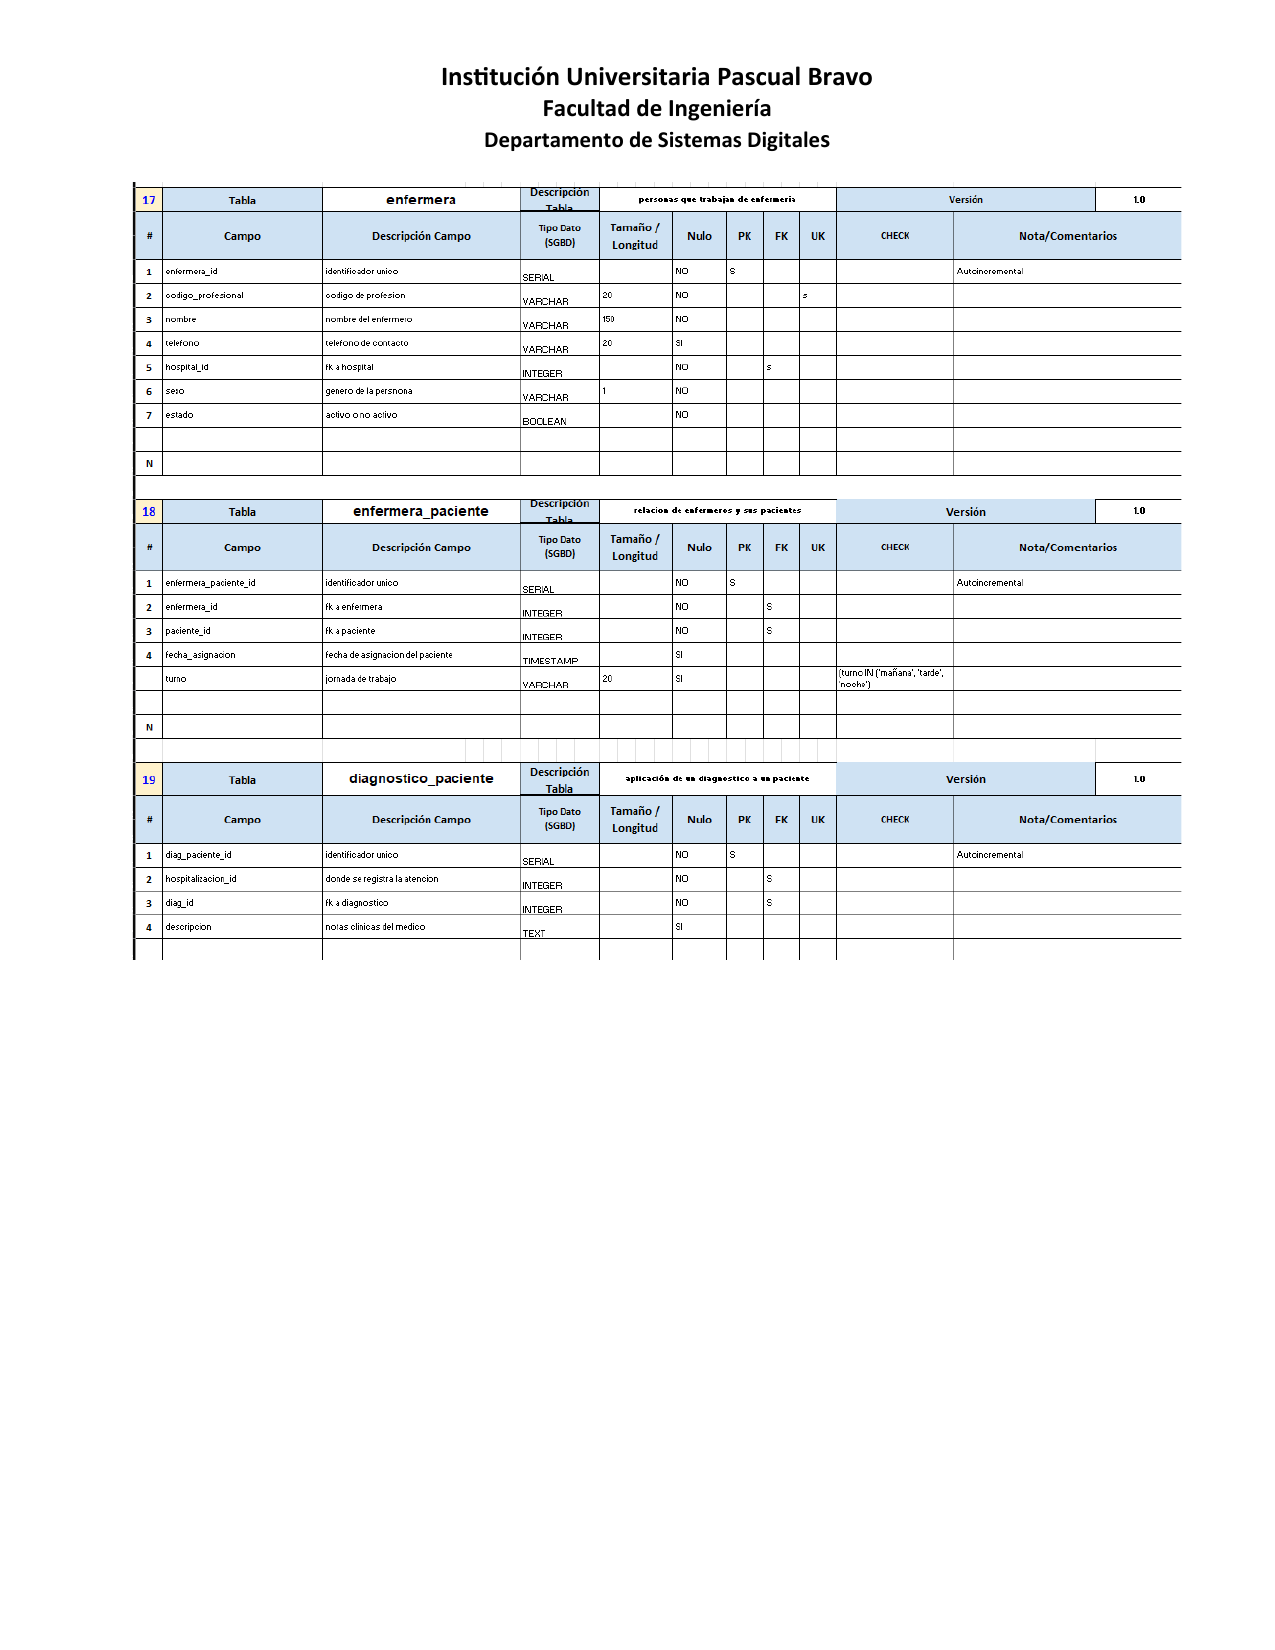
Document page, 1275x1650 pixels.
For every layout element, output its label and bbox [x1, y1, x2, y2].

picture [132, 182, 1182, 960]
